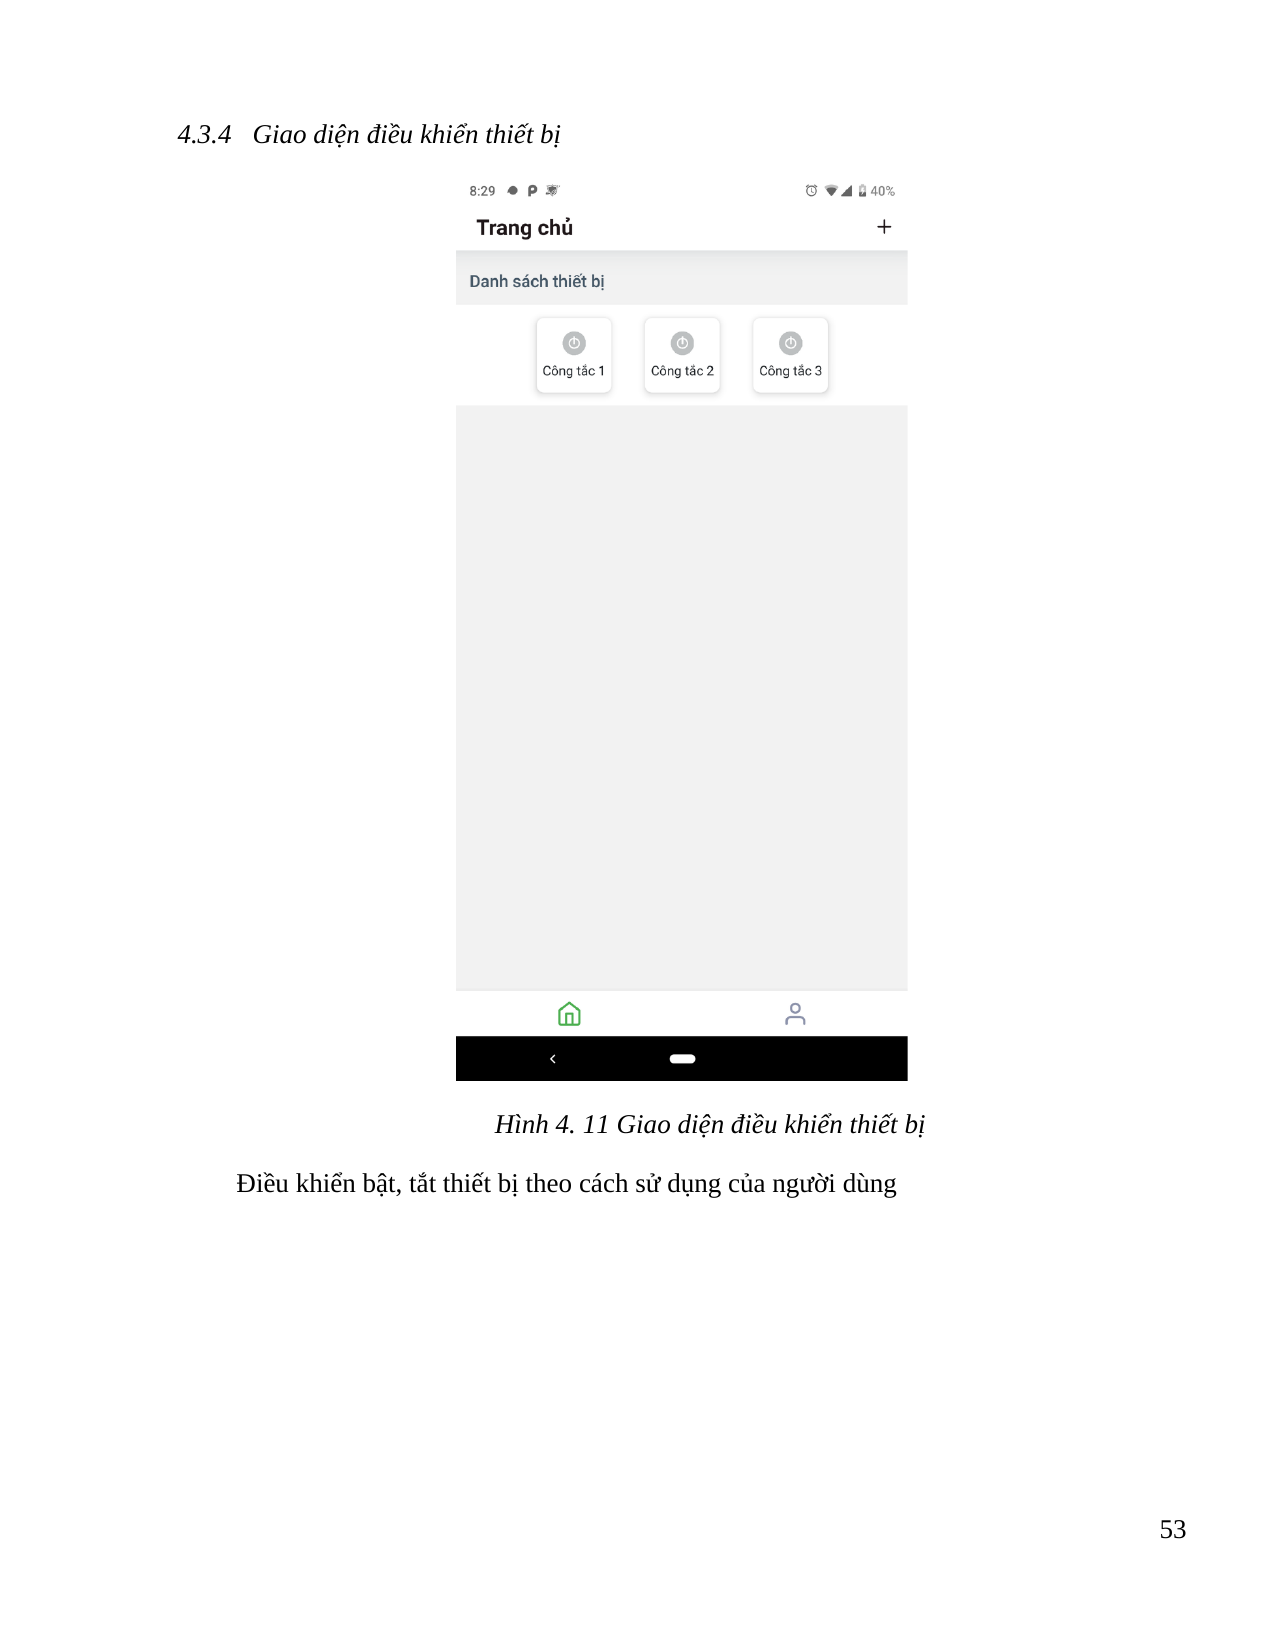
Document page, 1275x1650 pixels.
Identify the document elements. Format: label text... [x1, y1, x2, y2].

picture [456, 177, 908, 1081]
subtitle Giao diện điều khiển thiết bị [177, 118, 1186, 149]
text Hình 4. 11 Giao diện điều khiển thiết bị [177, 1108, 1186, 1139]
text Điều khiển bật, tắt thiết bị theo cách sử dụng của người dùng [177, 1168, 1186, 1199]
